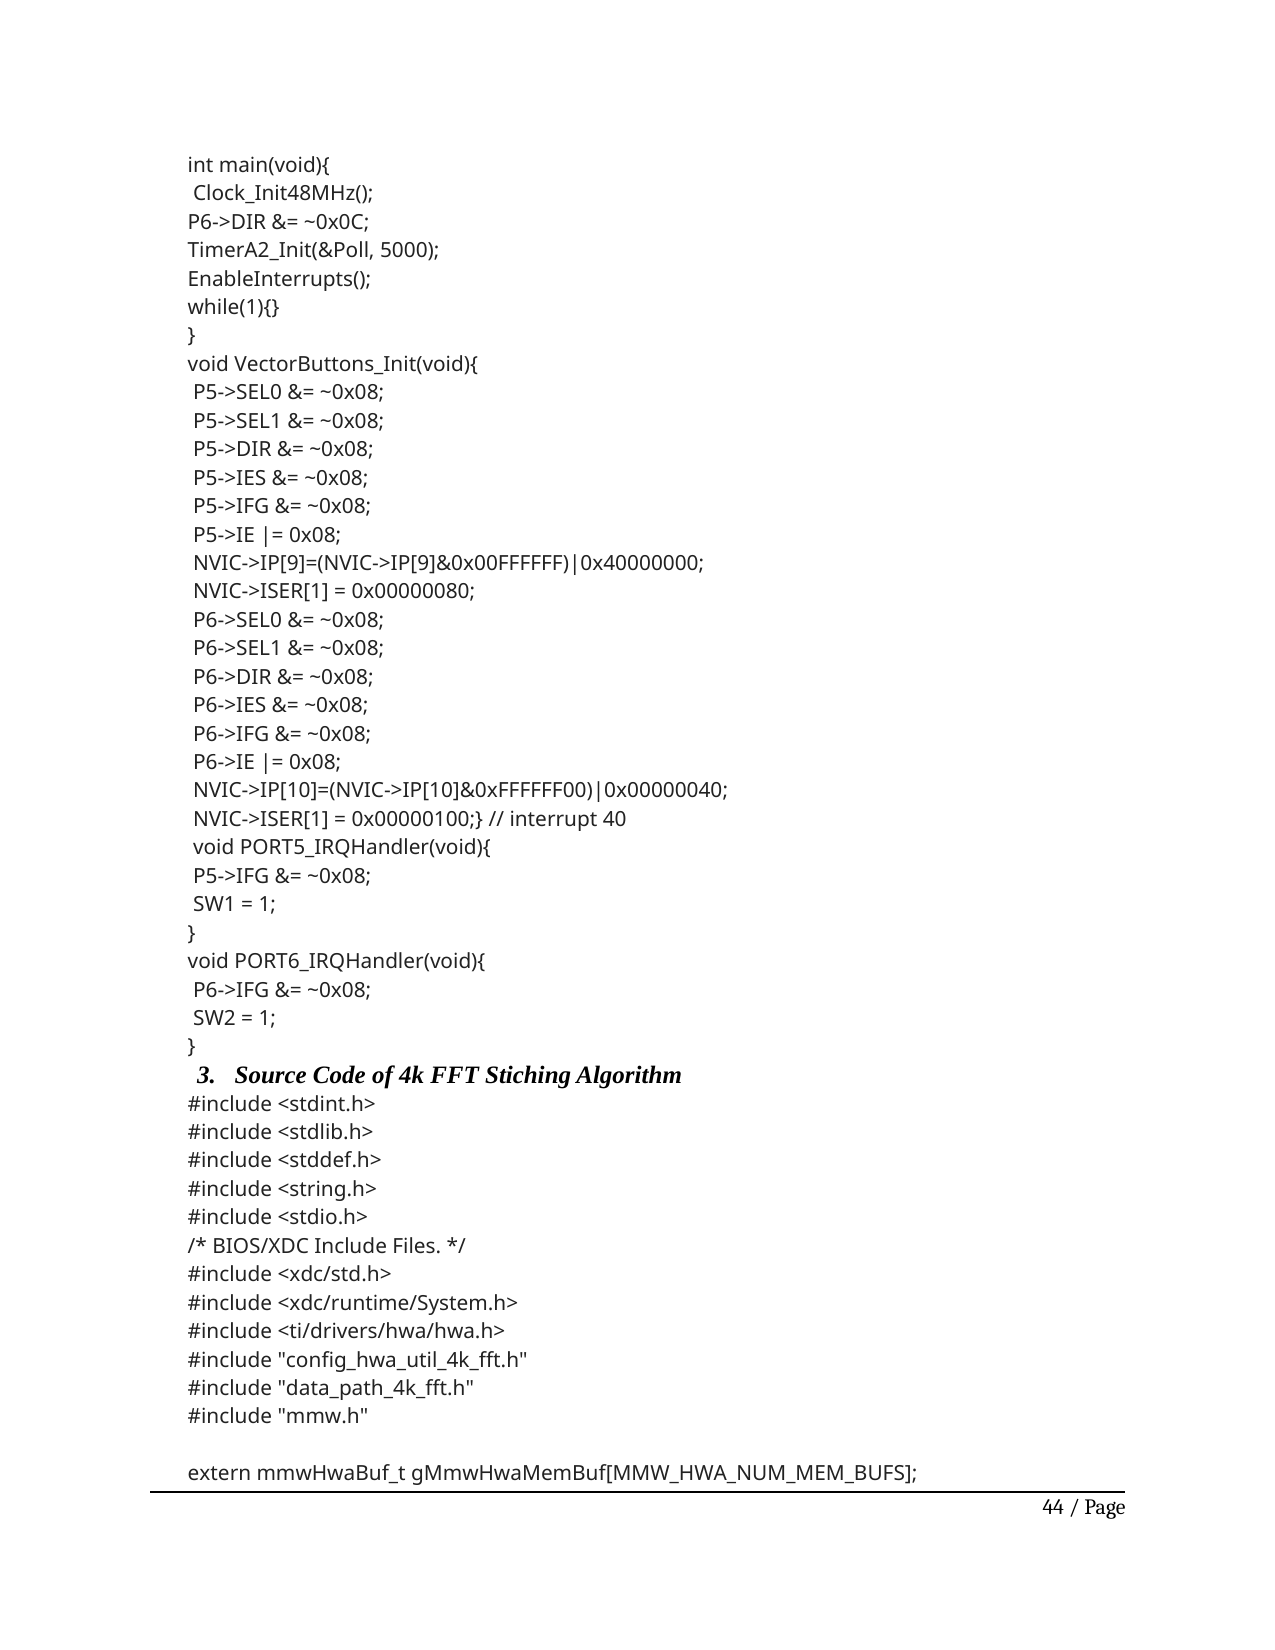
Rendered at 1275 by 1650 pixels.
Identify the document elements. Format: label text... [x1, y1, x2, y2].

text #include "mmw.h" [150, 1402, 1125, 1430]
text #include <xdc/runtime/System.h> [150, 1288, 1125, 1316]
text extern mmwHwaBuf_t gMmwHwaMemBuf[MMW_HWA_NUM_MEM_BUFS]; [150, 1458, 1125, 1487]
text #include <string.h> [150, 1174, 1125, 1202]
text NVIC->IP[10]=(NVIC->IP[10]&0xFFFFFF00)|0x00000040; [150, 776, 1125, 804]
text #include "config_hwa_util_4k_fft.h" [150, 1345, 1125, 1373]
text } [150, 1032, 1125, 1060]
text P6->SEL0 &= ~0x08; [150, 605, 1125, 633]
text #include <stdio.h> [150, 1202, 1125, 1231]
text Clock_Init48MHz(); [150, 178, 1125, 207]
text P5->SEL1 &= ~0x08; [150, 406, 1125, 434]
text NVIC->IP[9]=(NVIC->IP[9]&0x00FFFFFF)|0x40000000; [150, 548, 1125, 577]
text P5->IFG &= ~0x08; [150, 491, 1125, 520]
text int main(void){ [150, 150, 1125, 178]
text TimerA2_Init(&Poll, 5000); [150, 235, 1125, 264]
text void PORT5_IRQHandler(void){ [150, 832, 1125, 861]
text } [150, 321, 1125, 349]
text SW2 = 1; [150, 1003, 1125, 1032]
text NVIC->ISER[1] = 0x00000100;} // interrupt 40 [150, 804, 1125, 832]
text P5->IE |= 0x08; [150, 520, 1125, 548]
text void VectorButtons_Init(void){ [150, 349, 1125, 377]
list Source Code of 4k FFT Stiching Algorithm [197, 1060, 1125, 1089]
text void PORT6_IRQHandler(void){ [150, 946, 1125, 975]
text #include <ti/drivers/hwa/hwa.h> [150, 1316, 1125, 1345]
text P5->IES &= ~0x08; [150, 463, 1125, 491]
text P5->IFG &= ~0x08; [150, 861, 1125, 889]
text /* BIOS/XDC Include Files. */ [150, 1231, 1125, 1259]
text P6->IE |= 0x08; [150, 747, 1125, 776]
text } [150, 918, 1125, 946]
text P6->IES &= ~0x08; [150, 690, 1125, 719]
text SW1 = 1; [150, 889, 1125, 918]
text while(1){} [150, 292, 1125, 321]
text #include "data_path_4k_fft.h" [150, 1373, 1125, 1402]
text #include <stddef.h> [150, 1146, 1125, 1174]
text EnableInterrupts(); [150, 264, 1125, 292]
text P5->SEL0 &= ~0x08; [150, 377, 1125, 406]
text P6->SEL1 &= ~0x08; [150, 633, 1125, 662]
text #include <stdlib.h> [150, 1117, 1125, 1146]
text P5->DIR &= ~0x08; [150, 434, 1125, 463]
text P6->IFG &= ~0x08; [150, 975, 1125, 1003]
text #include <stdint.h> [150, 1089, 1125, 1117]
text #include <xdc/std.h> [150, 1259, 1125, 1288]
text P6->DIR &= ~0x0C; [150, 207, 1125, 235]
text NVIC->ISER[1] = 0x00000080; [150, 577, 1125, 605]
text P6->IFG &= ~0x08; [150, 719, 1125, 747]
text P6->DIR &= ~0x08; [150, 662, 1125, 690]
